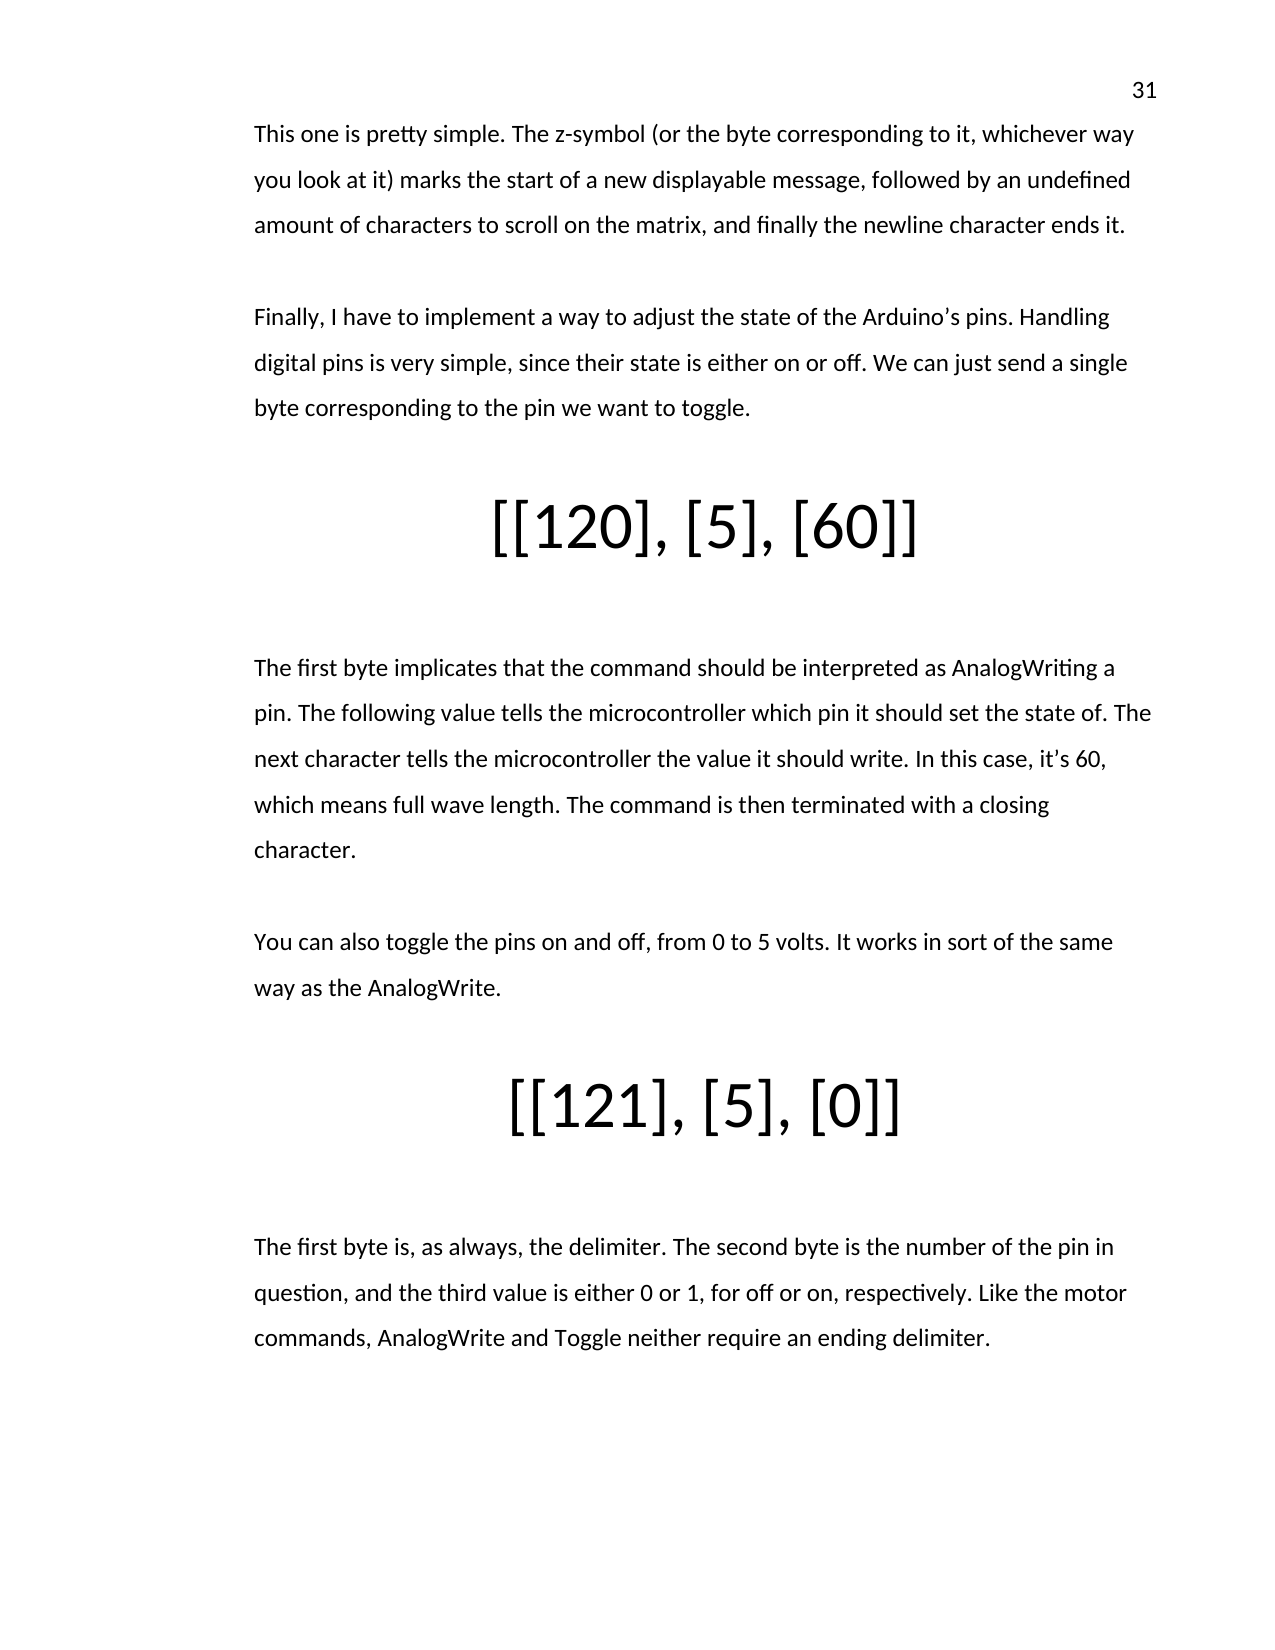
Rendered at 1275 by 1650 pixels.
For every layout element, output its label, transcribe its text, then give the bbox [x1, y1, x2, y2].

text The first byte is, as always, the delimiter. The second byte is the number of the pin in question, and the third value is either 0 or 1, for off or on, respectively. Like the motor commands, AnalogWrite and Toggle neither require an ending delimiter. [254, 1231, 1157, 1353]
text Finally, I have to implement a way to adjust the state of the Arduino’s pins. Handling digital pins is very simple, since their state is either on or off. We can just send a single byte corresponding to the pin we want to toggle. [254, 301, 1157, 423]
text [[120], [5], [60]] [254, 484, 1157, 565]
text The first byte implicates that the command should be interpreted as AnalogWriting a pin. The following value tells the microcontroller which pin it should set the state of. The next character tells the microcontroller the value it should write. In this case, it’s 60, which means full wave length. The command is then terminated with a closing character. [254, 652, 1157, 865]
text You can also toggle the pins on and off, from 0 to 5 volts. It works in sort of the same way as the AnalogWrite. [254, 926, 1157, 1002]
text This one is pretty simple. The z-symbol (or the byte corresponding to it, whichever way you look at it) marks the start of a new displayable message, followed by an undefined amount of characters to scroll on the matrix, and finally the newline character ends it. [254, 118, 1157, 240]
text [[121], [5], [0]] [254, 1063, 1157, 1144]
